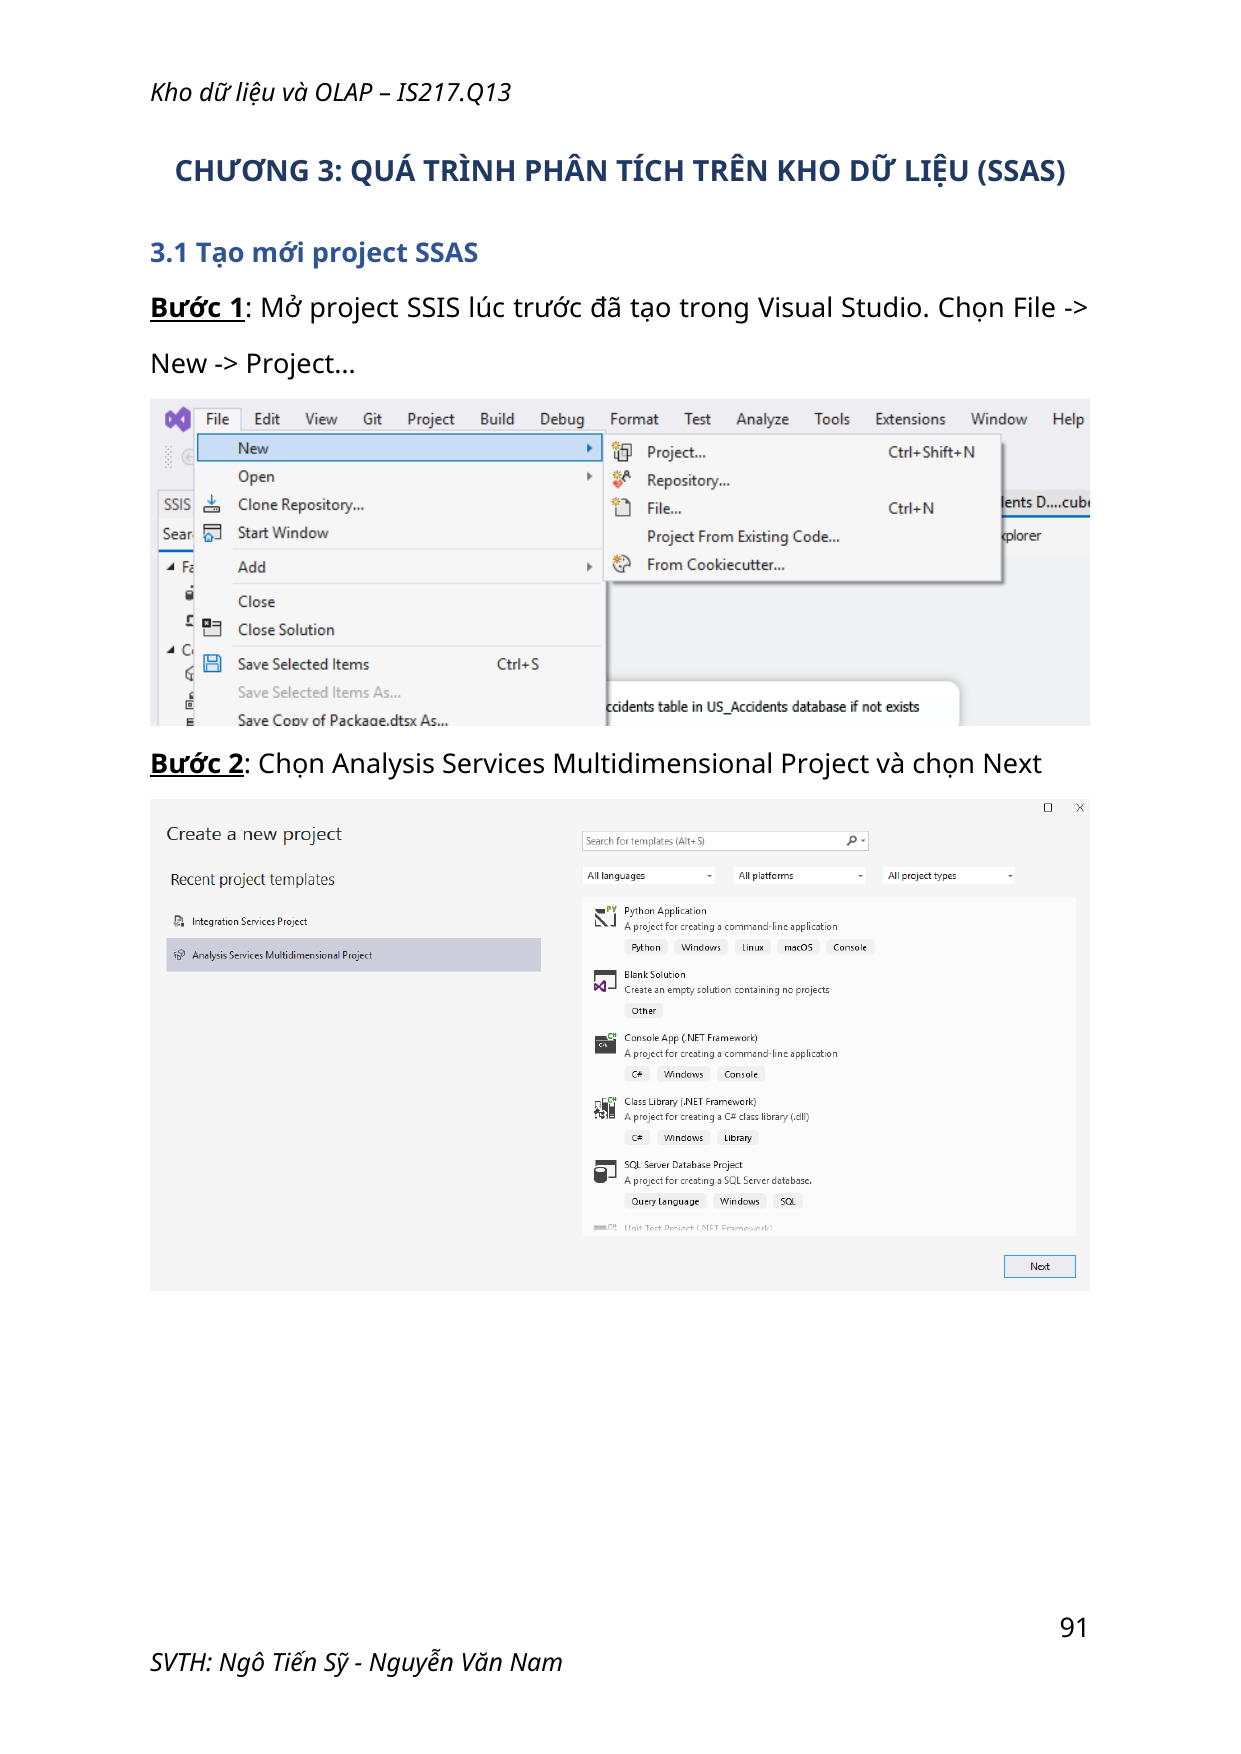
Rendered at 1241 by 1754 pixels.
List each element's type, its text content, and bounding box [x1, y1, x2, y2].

subtitle CHƯƠNG 3: QUÁ TRÌNH PHÂN TÍCH TRÊN KHO DỮ LIỆU (SSAS) [150, 150, 1090, 190]
picture [150, 399, 1091, 726]
text Bước 1: Mở project SSIS lúc trước đã tạo trong Visual Studio. Chọn File -> New -> Project… [150, 289, 1090, 381]
subtitle 3.1 Tạo mới project SSAS [150, 233, 1090, 270]
picture [150, 799, 1091, 1291]
text Bước 2: Chọn Analysis Services Multidimensional Project và chọn Next [150, 744, 1090, 781]
